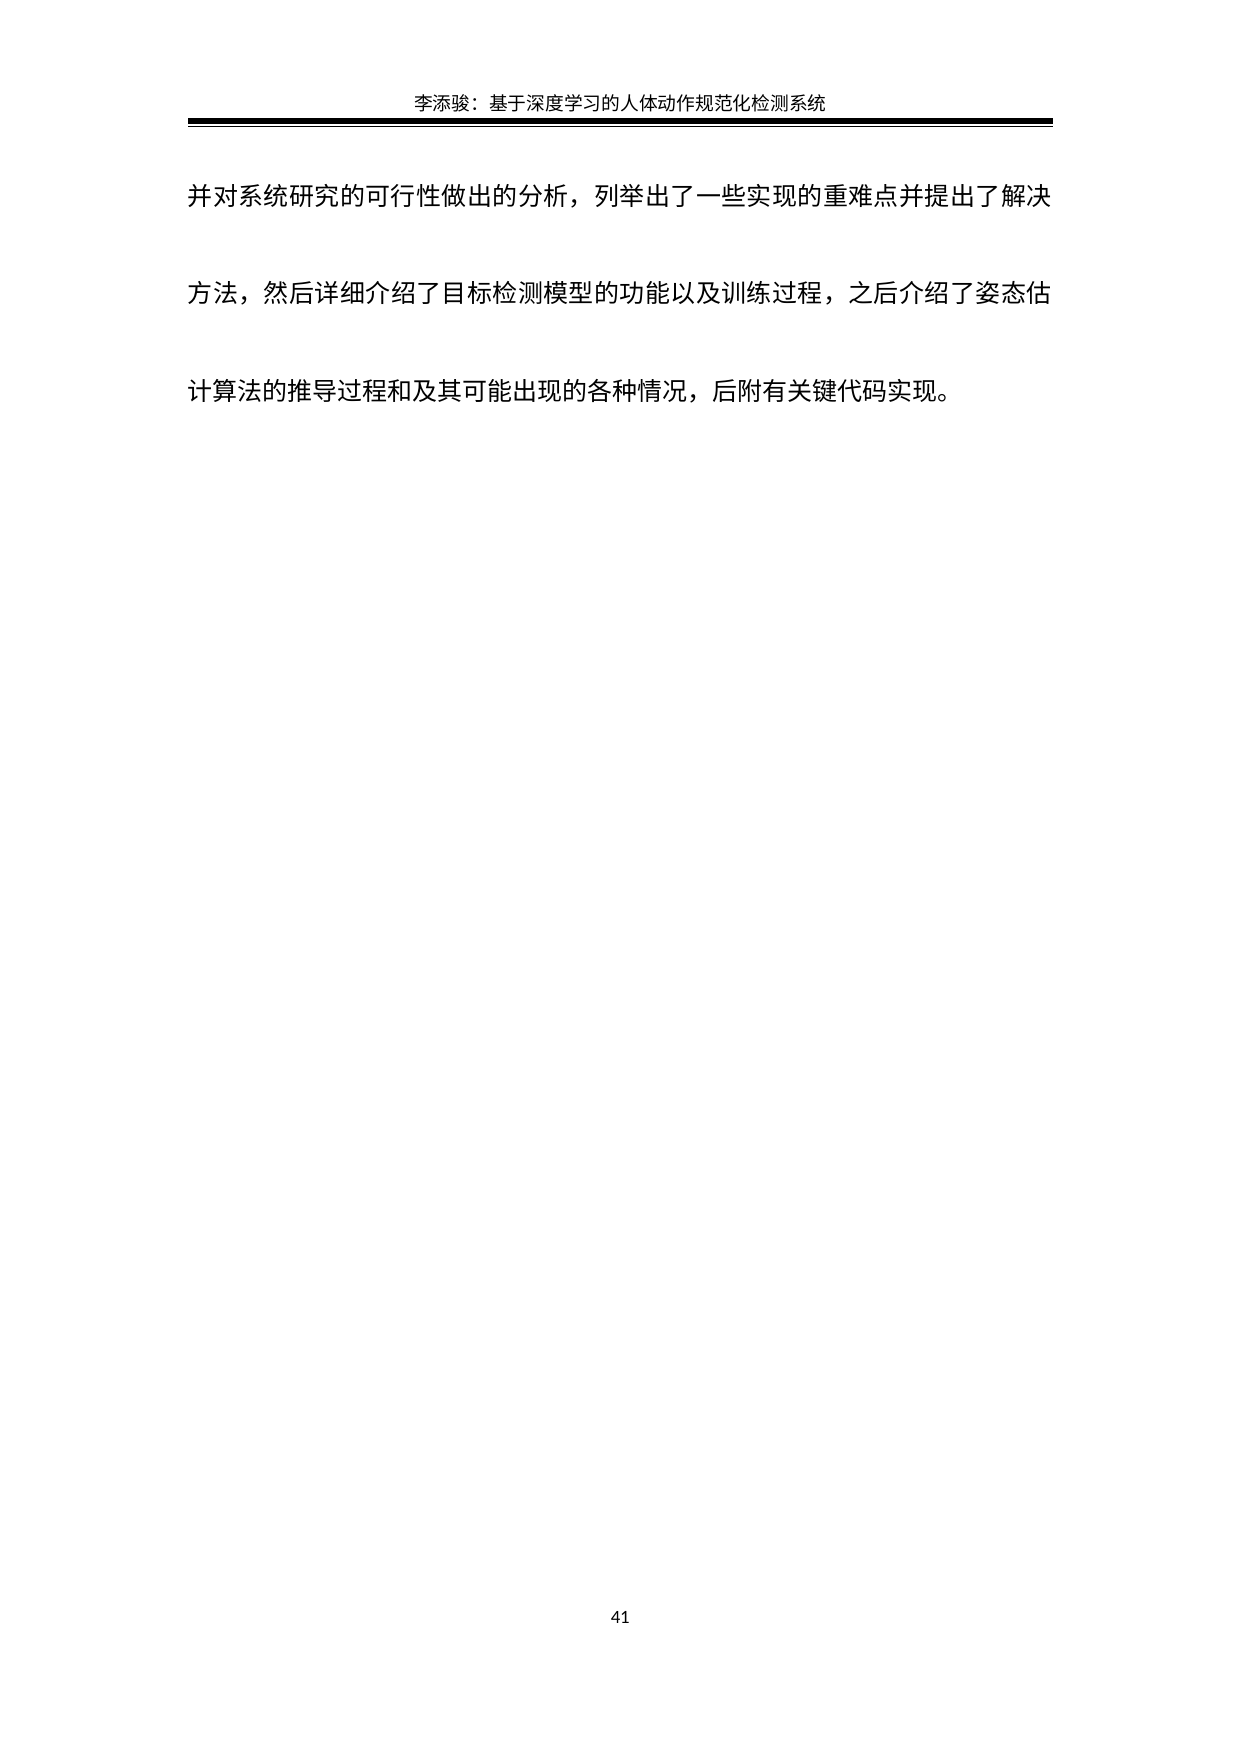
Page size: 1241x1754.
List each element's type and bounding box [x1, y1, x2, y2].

text [187, 162, 1053, 422]
